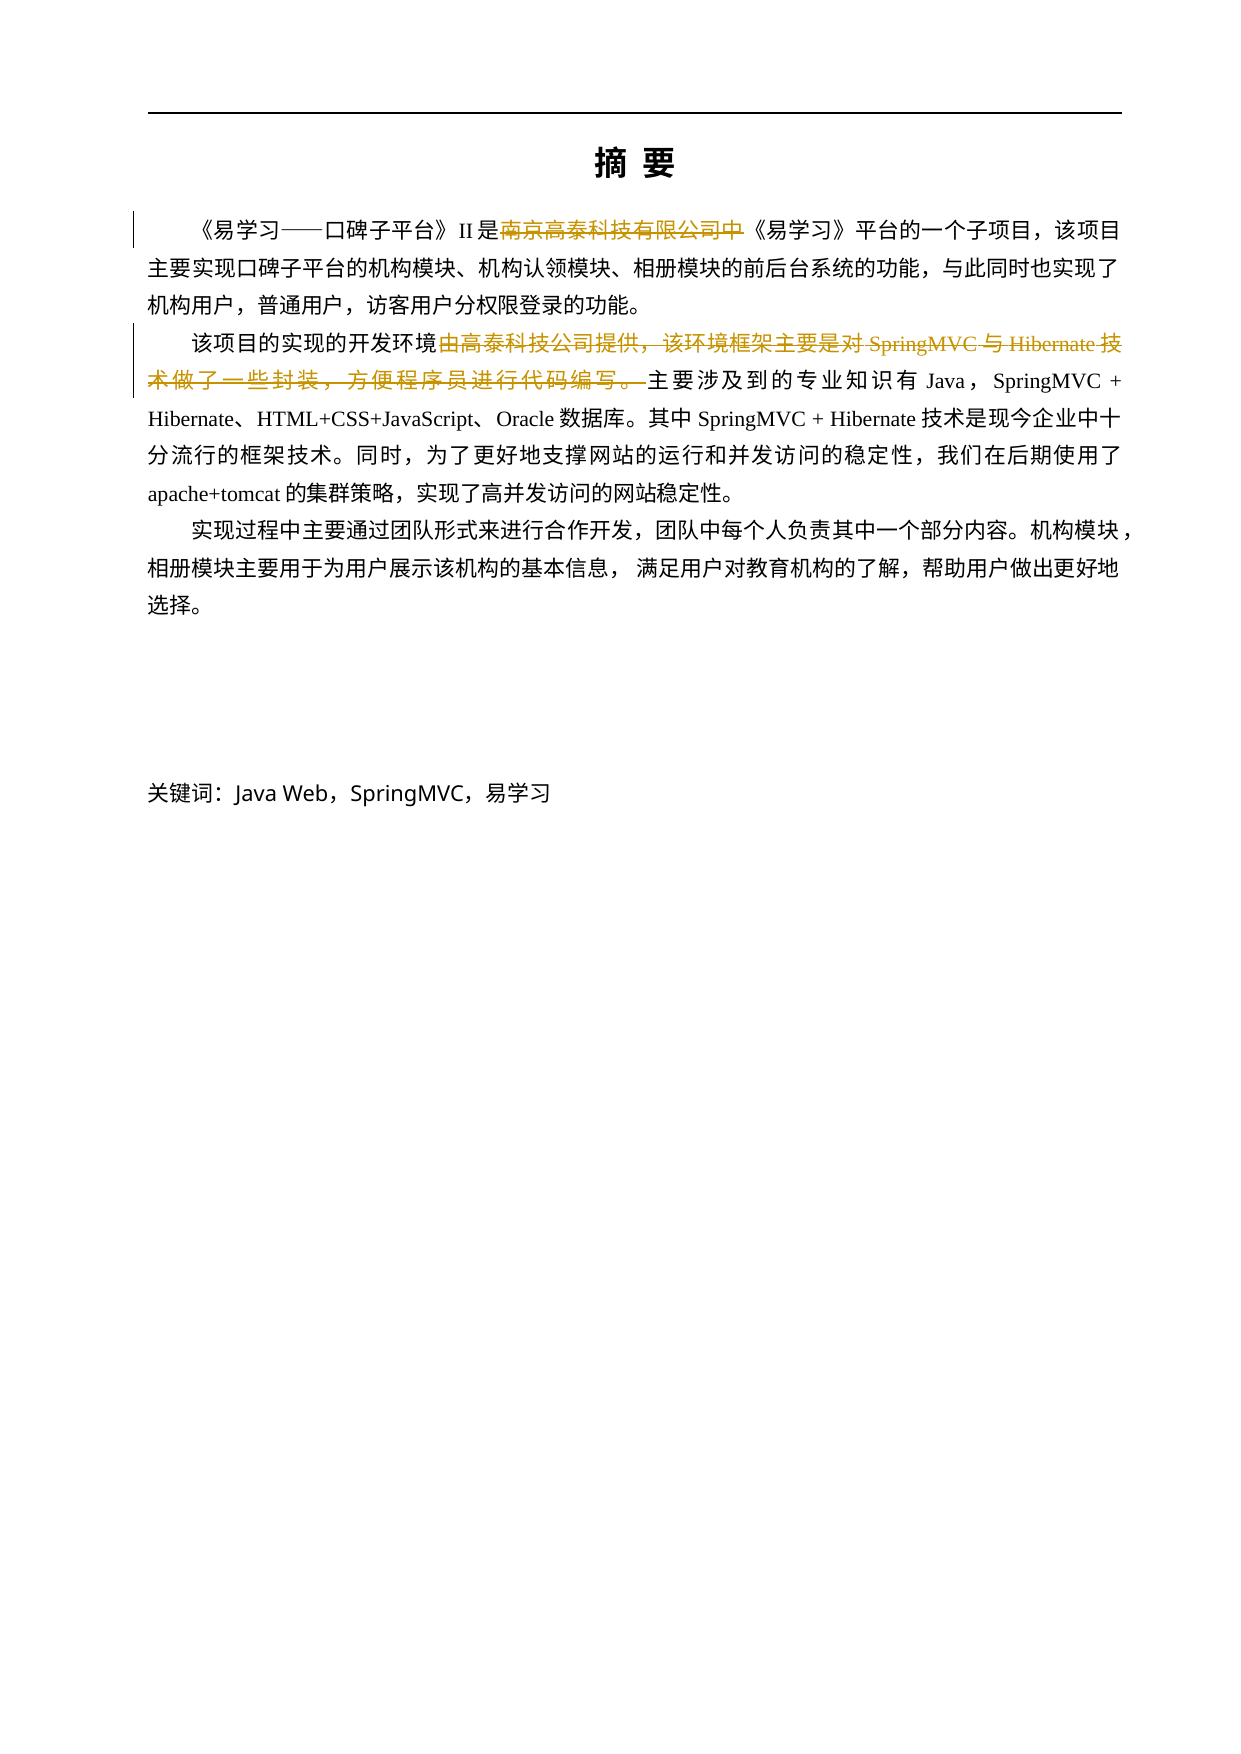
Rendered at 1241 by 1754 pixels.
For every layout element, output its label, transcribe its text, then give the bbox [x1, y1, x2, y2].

text 实现过程中主要通过团队形式来进行合作开发，团队中每个人负责其中一个部分内容。机构模块，相册模块主要用于为用户展示该机构的基本信息， 满足用户对教育机构的了解，帮助用户做出更好地选择。 [148, 511, 1122, 623]
subtitle 摘 要 [148, 123, 1122, 198]
text 关键词：Java Web，SpringMVC，易学习 [148, 773, 1122, 811]
text 《易学习——口碑子平台》II是《易学习》平台的一个子项目，该项目主要实现口碑子平台的机构模块、机构认领模块、相册模块的前后台系统的功能，与此同时也实现了机构用户，普通用户，访客用户分权限登录的功能。 [148, 211, 1122, 323]
text 该项目的实现的开发环境主要涉及到的专业知识有Java，SpringMVC + Hibernate、HTML+CSS+JavaScript、Oracle数据库。其中SpringMVC + Hibernate技术是现今企业中十分流行的框架技术。同时，为了更好地支撑网站的运行和并发访问的稳定性，我们在后期使用了apache+tomcat的集群策略，实现了高并发访问的网站稳定性。 [148, 323, 1122, 511]
